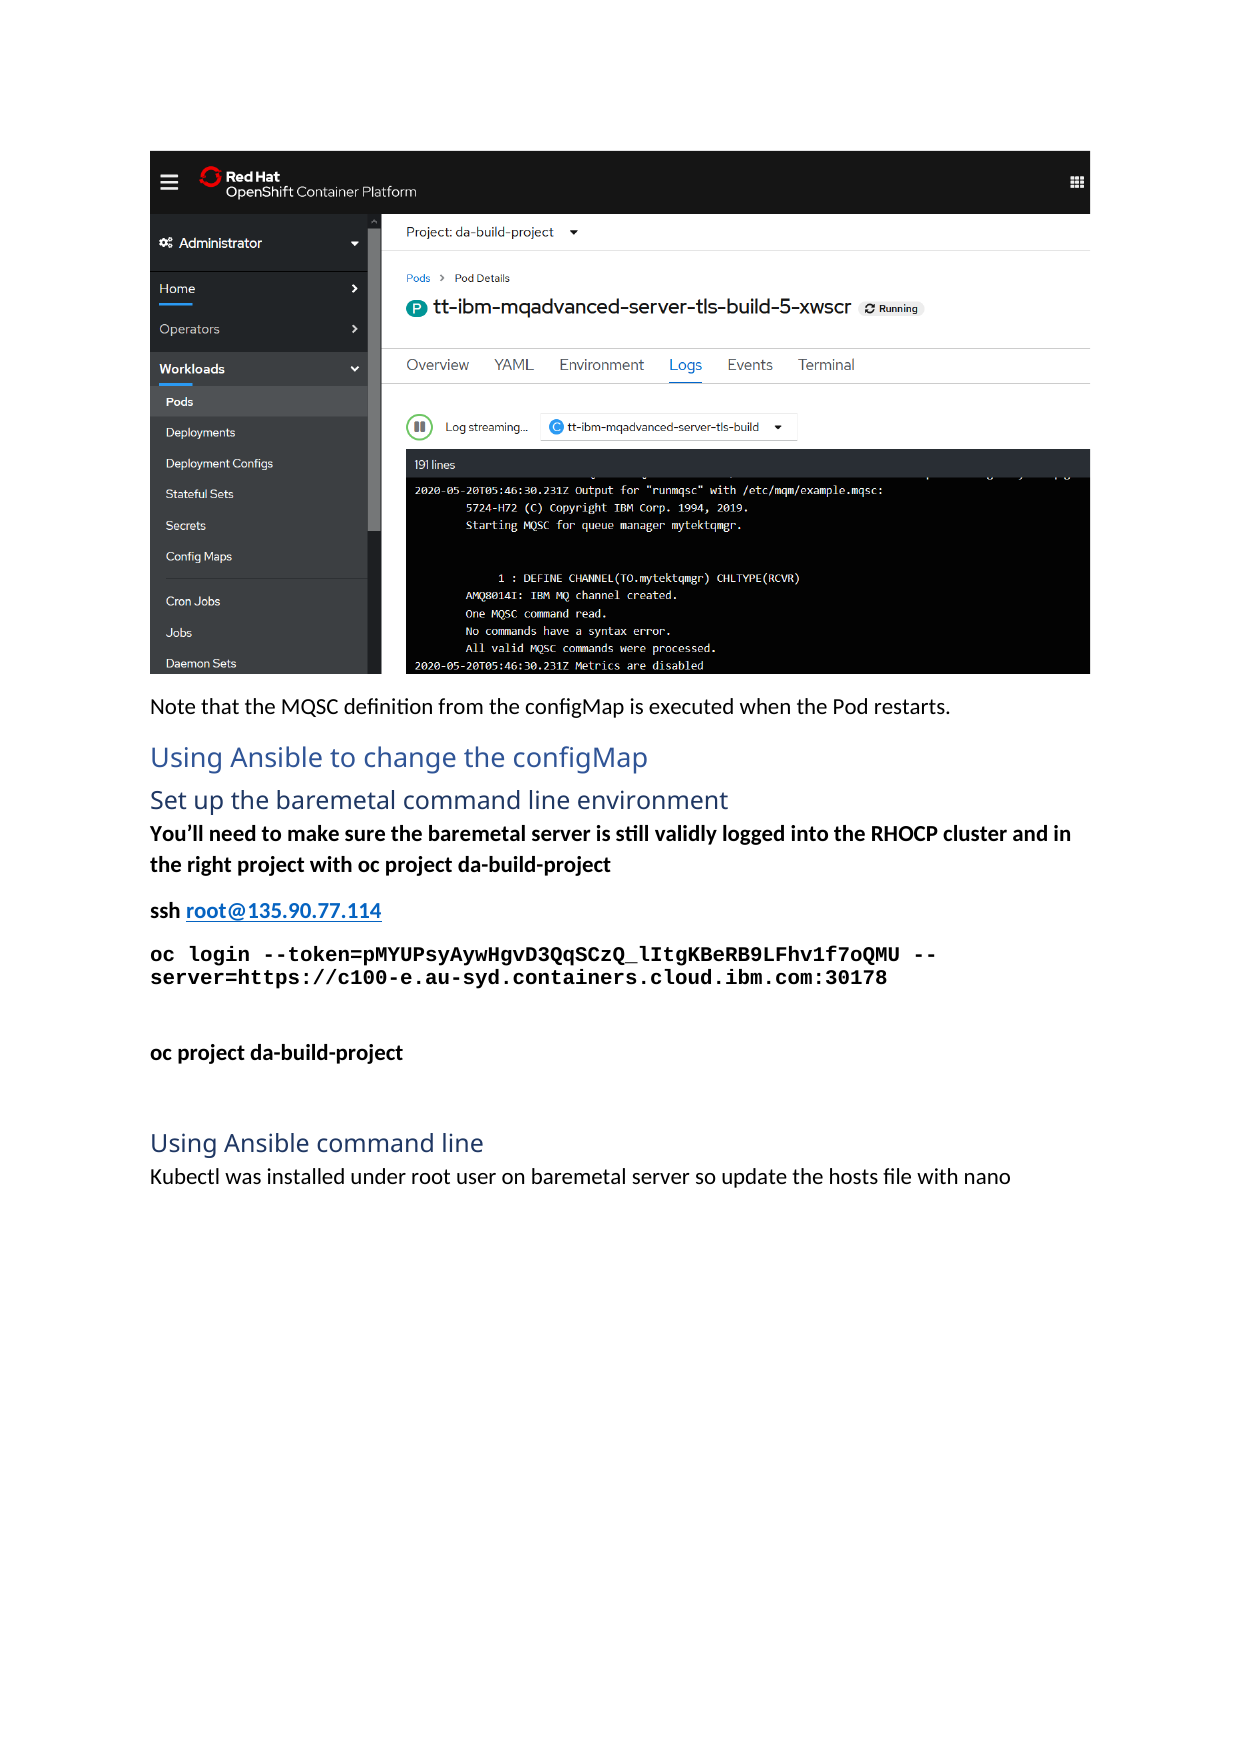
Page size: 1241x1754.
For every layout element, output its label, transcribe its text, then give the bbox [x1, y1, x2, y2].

text oc login --token=pMYUPsyAywHgvD3QqSCzQ_lItgKBeRB9LFhv1f7oQMU --server=https://c100-e.au-syd.containers.cloud.ibm.com:30178 [150, 943, 1090, 991]
text You’ll need to make sure the baremetal server is still validly logged into the RHOCP cluster and in the right project with oc project da-build-project [150, 819, 1090, 878]
text ssh root@135.90.77.114 [150, 897, 1090, 925]
picture [150, 150, 1091, 674]
text oc project da-build-project [150, 1038, 1090, 1066]
text Note that the MQSC definition from the configMap is executed when the Pod restarts. [150, 692, 1090, 720]
text Kubectl was installed under root user on baremetal server so update the hosts file with nano [150, 1162, 1090, 1190]
subtitle Set up the baremetal command line environment [150, 783, 1090, 817]
subtitle Using Ansible to change the configMap [150, 739, 1090, 776]
subtitle Using Ansible command line [150, 1126, 1090, 1159]
